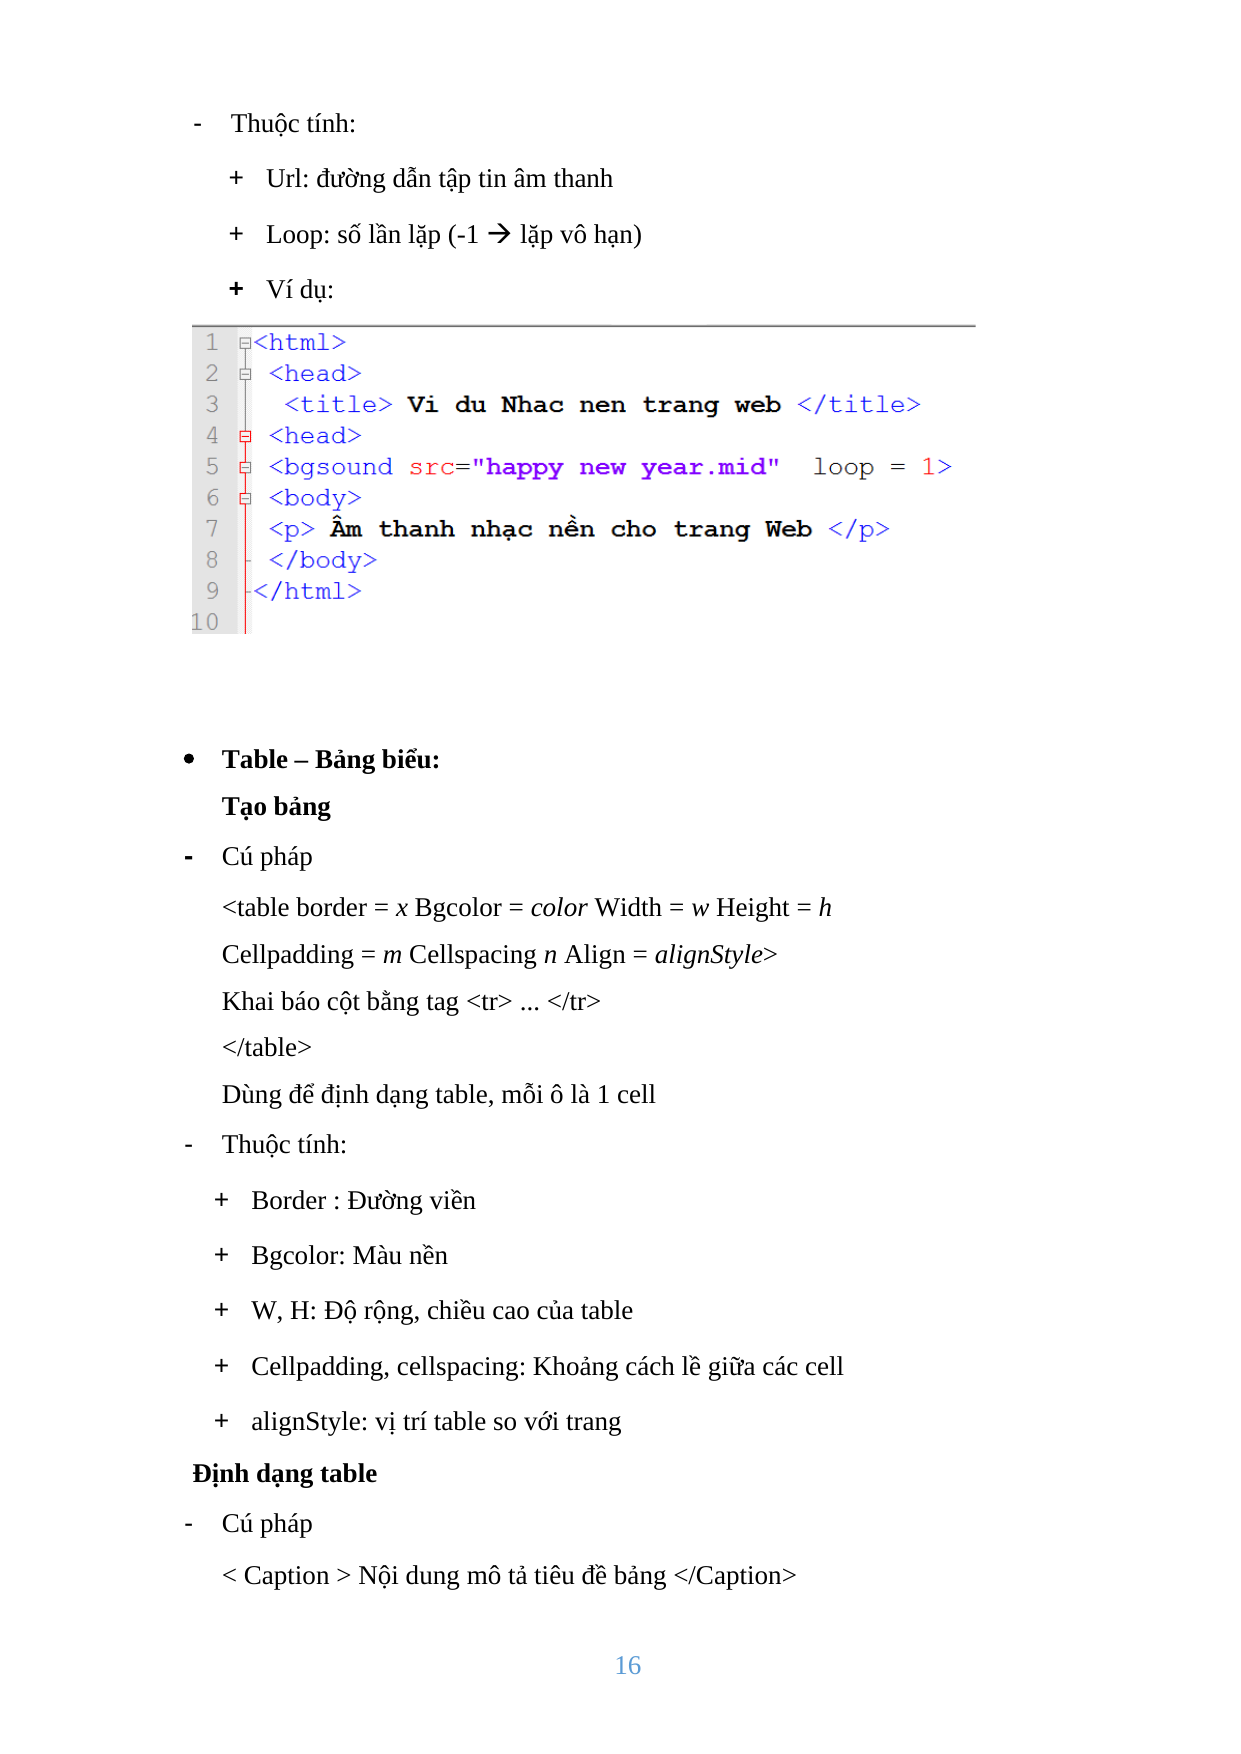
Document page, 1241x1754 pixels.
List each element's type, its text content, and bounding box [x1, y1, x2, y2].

list Khai báo cột bằng tag <tr> ... </tr> [222, 985, 1137, 1016]
list Định dạng table [192, 1457, 1137, 1488]
list Cú pháp [184, 836, 1137, 873]
list <table border = x Bgcolor = color Width = w Height = h [222, 892, 1137, 923]
list Tạo bảng [222, 789, 1137, 821]
list </table> [222, 1032, 1137, 1063]
list Cú pháp [184, 1503, 1137, 1540]
list Cellpadding = m Cellspacing n Align = alignStyle> [222, 938, 1137, 969]
list Url: đường dẫn tập tin âm thanh [228, 159, 1137, 196]
list Thuộc tính: [193, 103, 1137, 140]
list Loop: số lần lặp (-1 lặp vô hạn) [228, 214, 1137, 251]
list < Caption > Nội dung mô tả tiêu đề bảng </Caption> [222, 1559, 1137, 1590]
list Border : Đường viền [213, 1180, 1137, 1217]
list Cellpadding, cellspacing: Khoảng cách lề giữa các cell [213, 1346, 1137, 1383]
list alignStyle: vị trí table so với trang [213, 1401, 1137, 1438]
list Thuộc tính: [184, 1125, 1137, 1162]
list Bgcolor: Màu nền [213, 1236, 1137, 1272]
list W, H: Độ rộng, chiều cao của table [213, 1291, 1137, 1328]
picture [192, 324, 976, 634]
list Dùng để định dạng table, mỗi ô là 1 cell [222, 1078, 1137, 1109]
list Table – Bảng biểu: [184, 743, 1137, 774]
list Ví dụ: [228, 269, 1137, 306]
